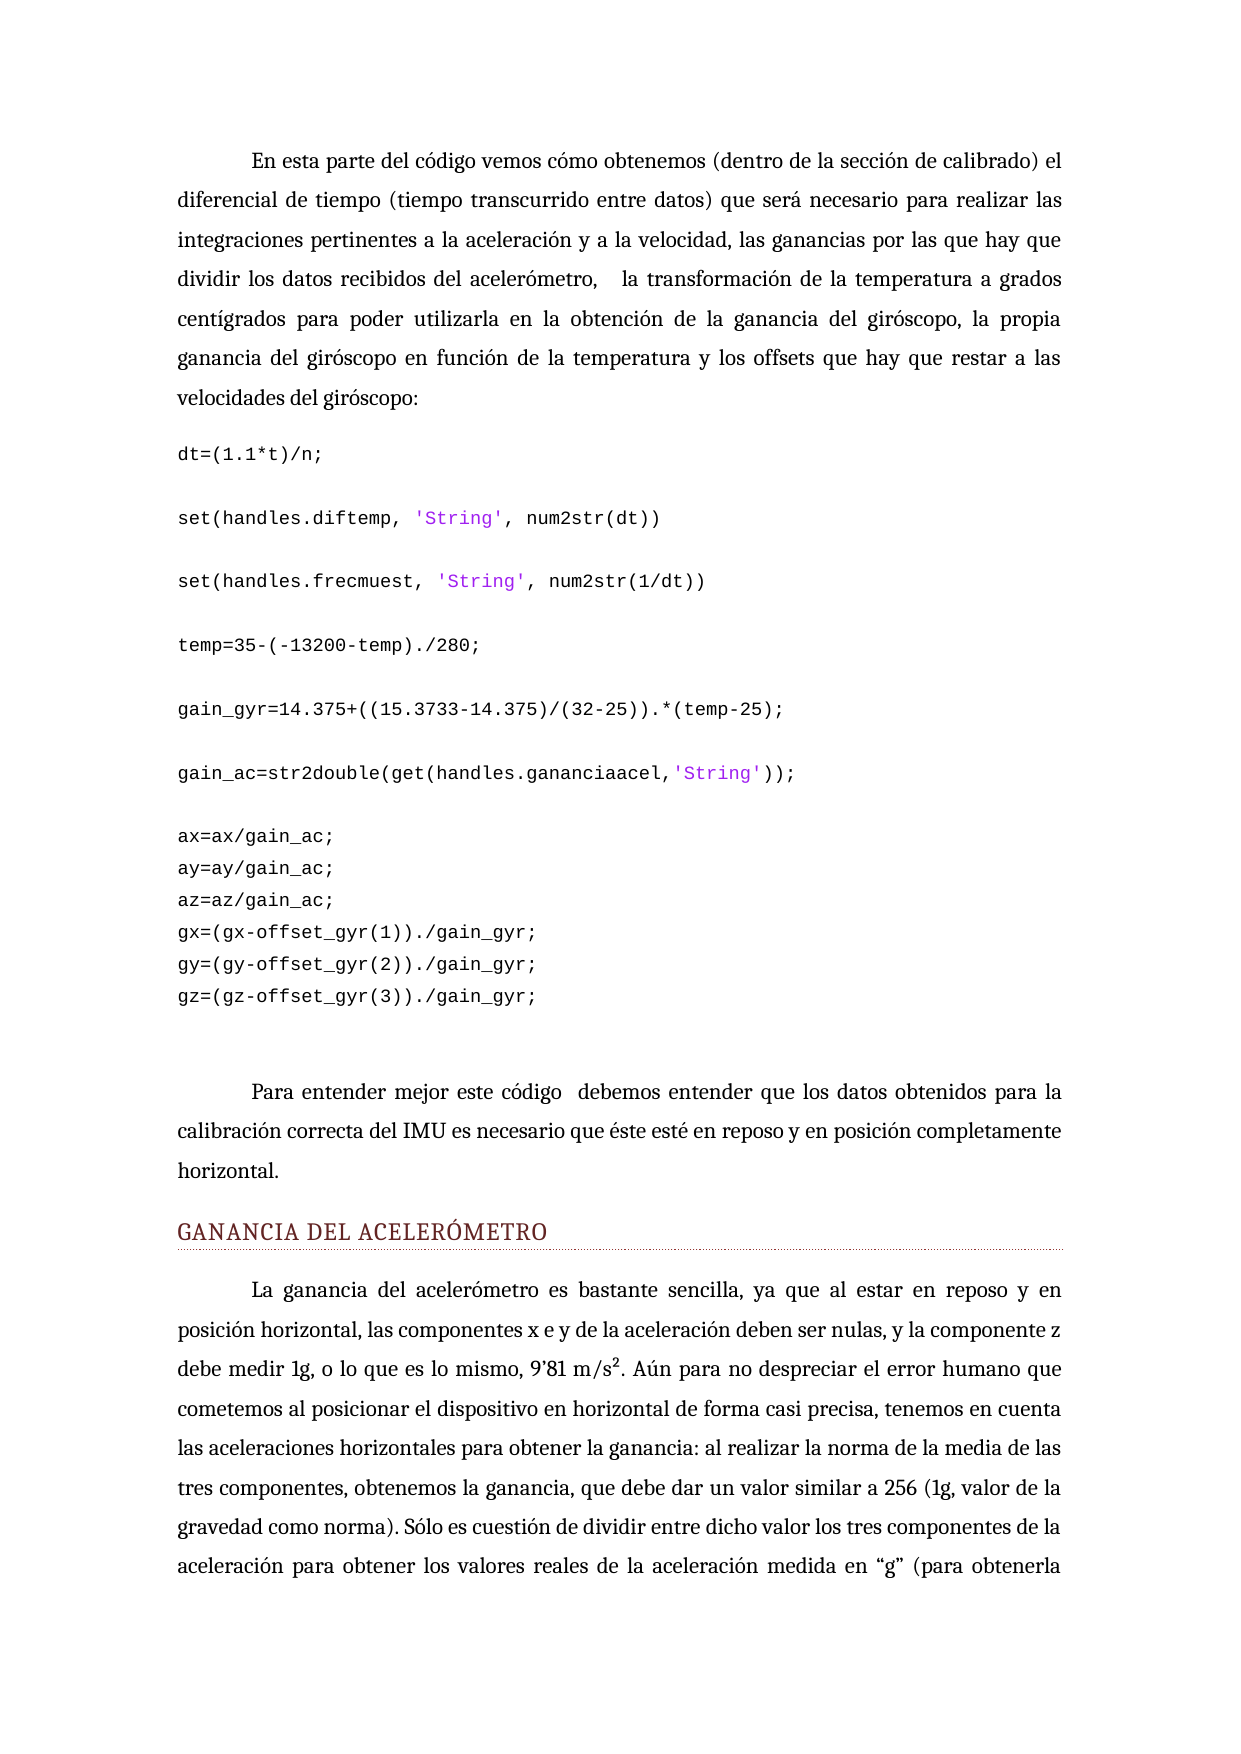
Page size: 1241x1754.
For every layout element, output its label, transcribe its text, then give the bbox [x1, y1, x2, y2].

text set(handles.diftemp, 'String', num2str(dt)) [177, 508, 1063, 530]
text gz=(gz-offset_gyr(3))./gain_gyr; [177, 987, 1063, 1008]
text ax=ax/gain_ac; [177, 827, 1063, 848]
text Para entender mejor este código debemos entender que los datos obtenidos para la calibración correcta del IMU es necesario que éste esté en reposo y en posición completamente horizontal. [177, 1079, 1063, 1184]
text En esta parte del código vemos cómo obtenemos (dentro de la sección de calibrado) el diferencial de tiempo (tiempo transcurrido entre datos) que será necesario para realizar las integraciones pertinentes a la aceleración y a la velocidad, las ganancias por las que hay que dividir los datos recibidos del acelerómetro, la transformación de la temperatura a grados centígrados para poder utilizarla en la obtención de la ganancia del giróscopo, la propia ganancia del giróscopo en función de la temperatura y los offsets que hay que restar a las velocidades del giróscopo: [177, 148, 1063, 411]
text set(handles.frecmuest, 'String', num2str(1/dt)) [177, 572, 1063, 593]
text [177, 1277, 1063, 1579]
text gy=(gy-offset_gyr(2))./gain_gyr; [177, 955, 1063, 976]
text gain_ac=str2double(get(handles.gananciaacel,'String')); [177, 763, 1063, 785]
text gain_gyr=14.375+((15.3733-14.375)/(32-25)).*(temp-25); [177, 700, 1063, 721]
text dt=(1.1*t)/n; [177, 445, 1063, 466]
text gx=(gx-offset_gyr(1))./gain_gyr; [177, 923, 1063, 944]
text temp=35-(-13200-temp)./280; [177, 636, 1063, 657]
text ay=ay/gain_ac; [177, 859, 1063, 880]
subtitle Ganancia del acelerómetro [177, 1218, 1063, 1250]
text az=az/gain_ac; [177, 891, 1063, 912]
